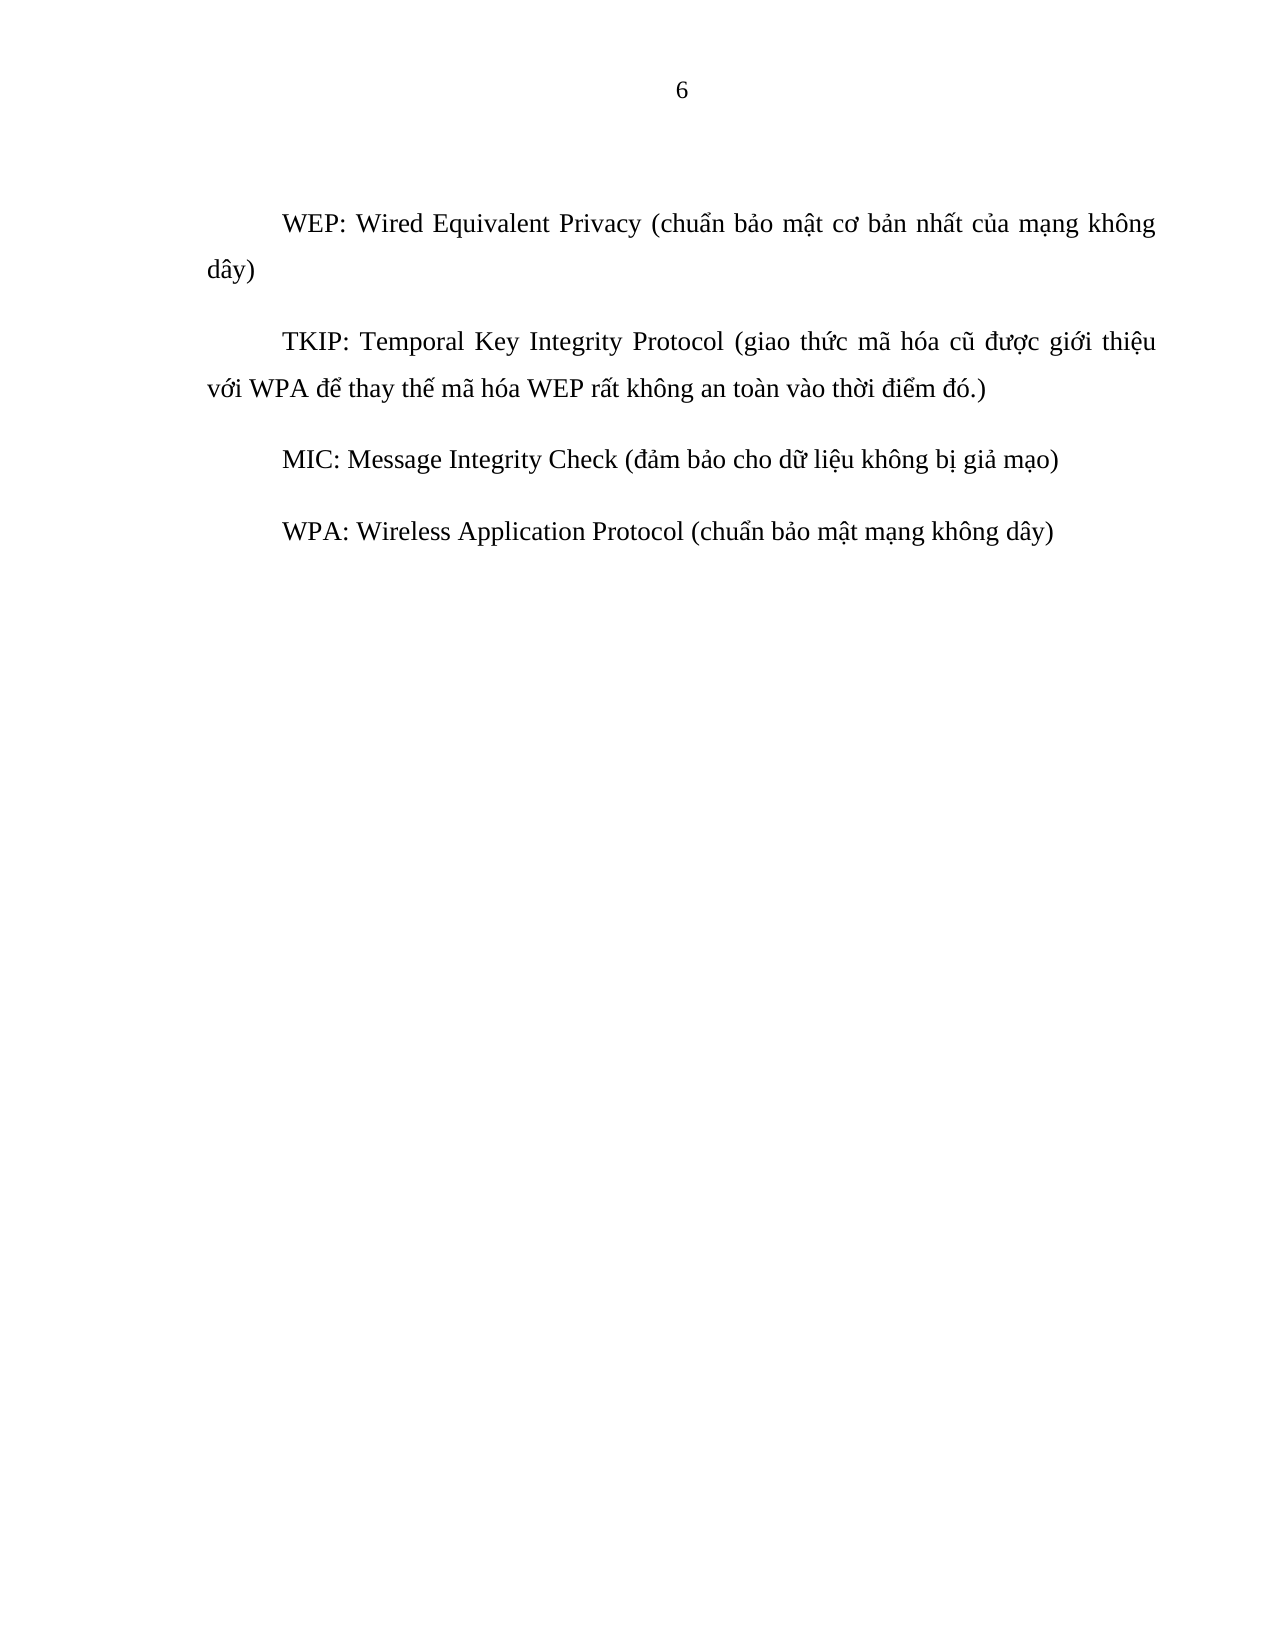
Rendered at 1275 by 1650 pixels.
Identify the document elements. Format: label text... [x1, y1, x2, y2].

text MIC: Message Integrity Check (đảm bảo cho dữ liệu không bị giả mạo) [207, 443, 1157, 474]
text TKIP: Temporal Key Integrity Protocol (giao thức mã hóa cũ được giới thiệu với WPA để thay thế mã hóa WEP rất không an toàn vào thời điểm đó.) [207, 325, 1157, 403]
text WPA: Wireless Application Protocol (chuẩn bảo mật mạng không dây) [207, 515, 1157, 546]
text WEP: Wired Equivalent Privacy (chuẩn bảo mật cơ bản nhất của mạng không dây) [207, 207, 1157, 284]
